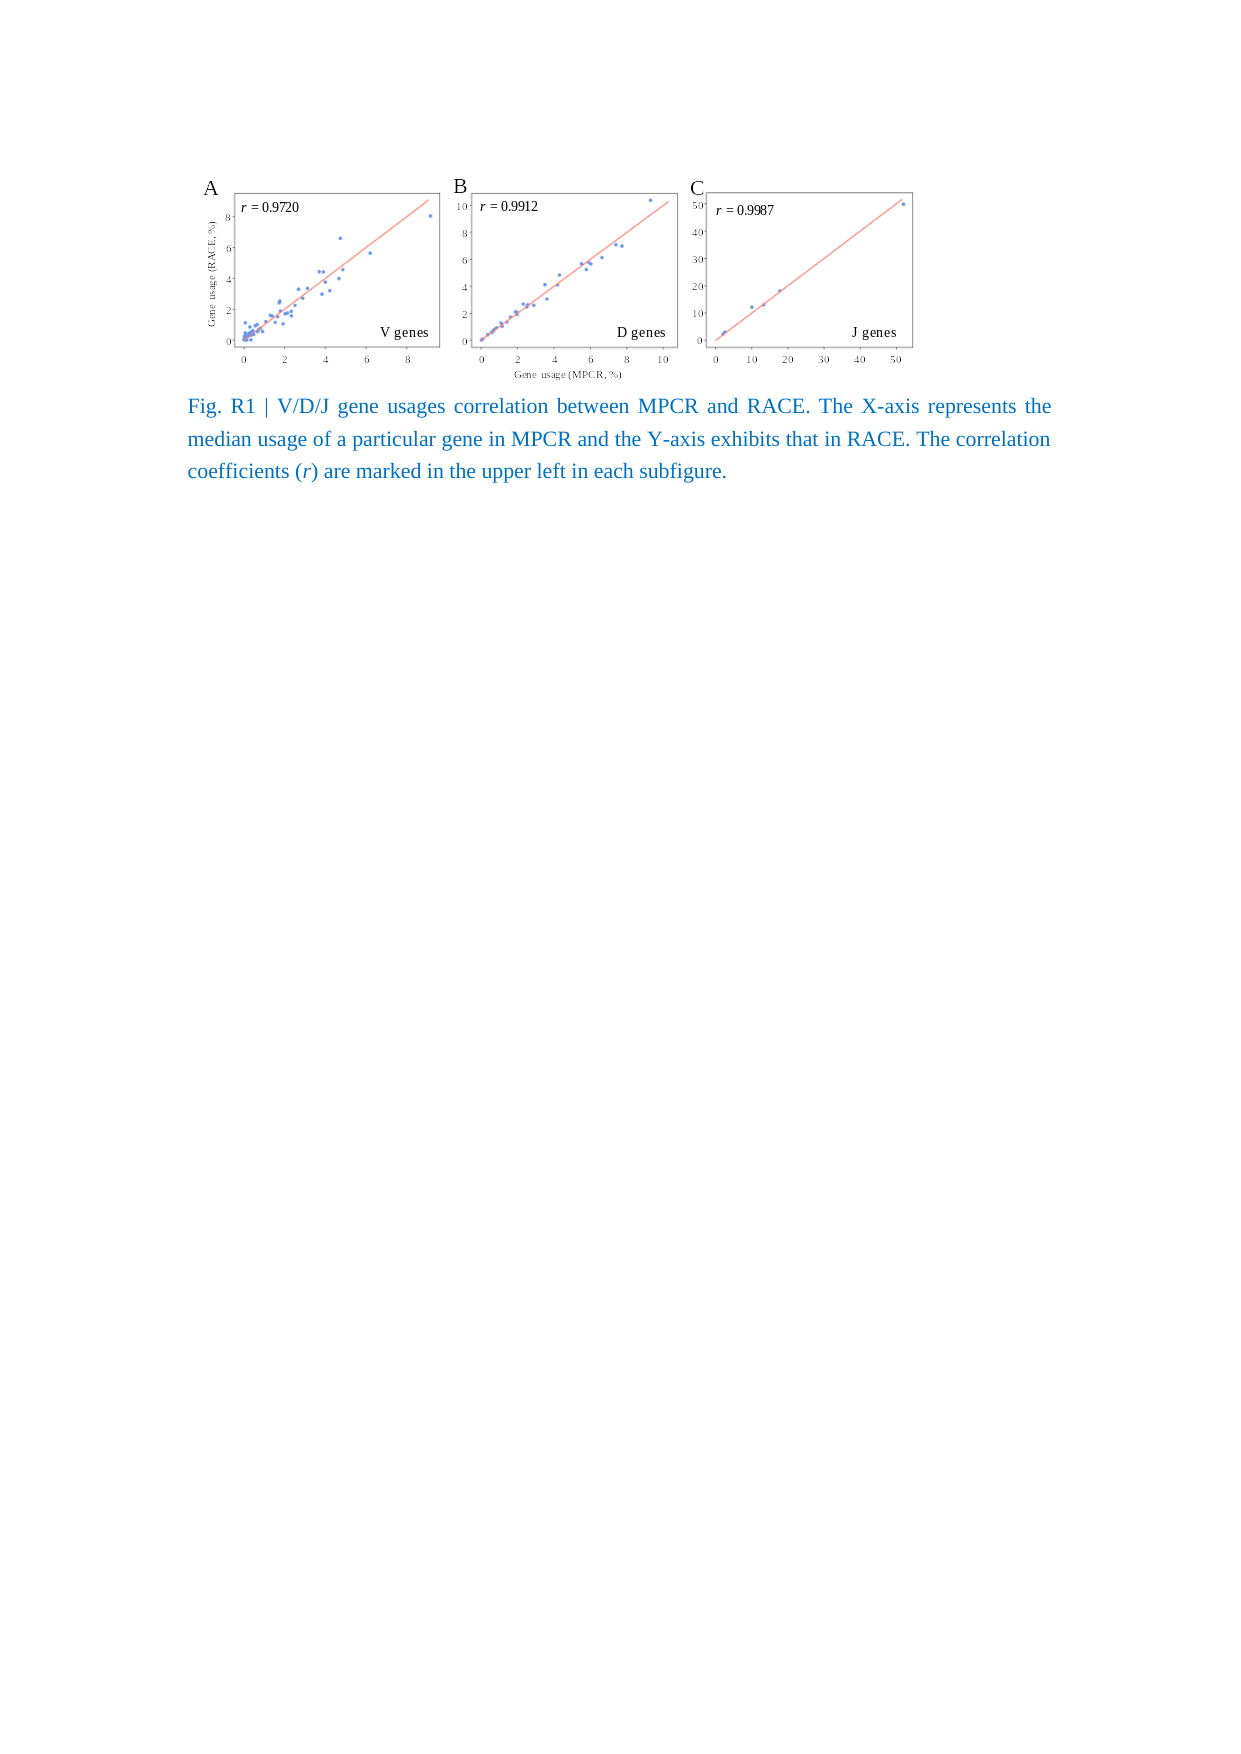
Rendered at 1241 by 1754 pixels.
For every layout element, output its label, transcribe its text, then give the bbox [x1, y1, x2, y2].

text Fig. R1 | V/D/J gene usages correlation between MPCR and RACE. The X-axis represents the median usage of a particular gene in MPCR and the Y-axis exhibits that in RACE. The correlation coefficients (r) are marked in the upper left in each subfigure. [187, 389, 1053, 487]
